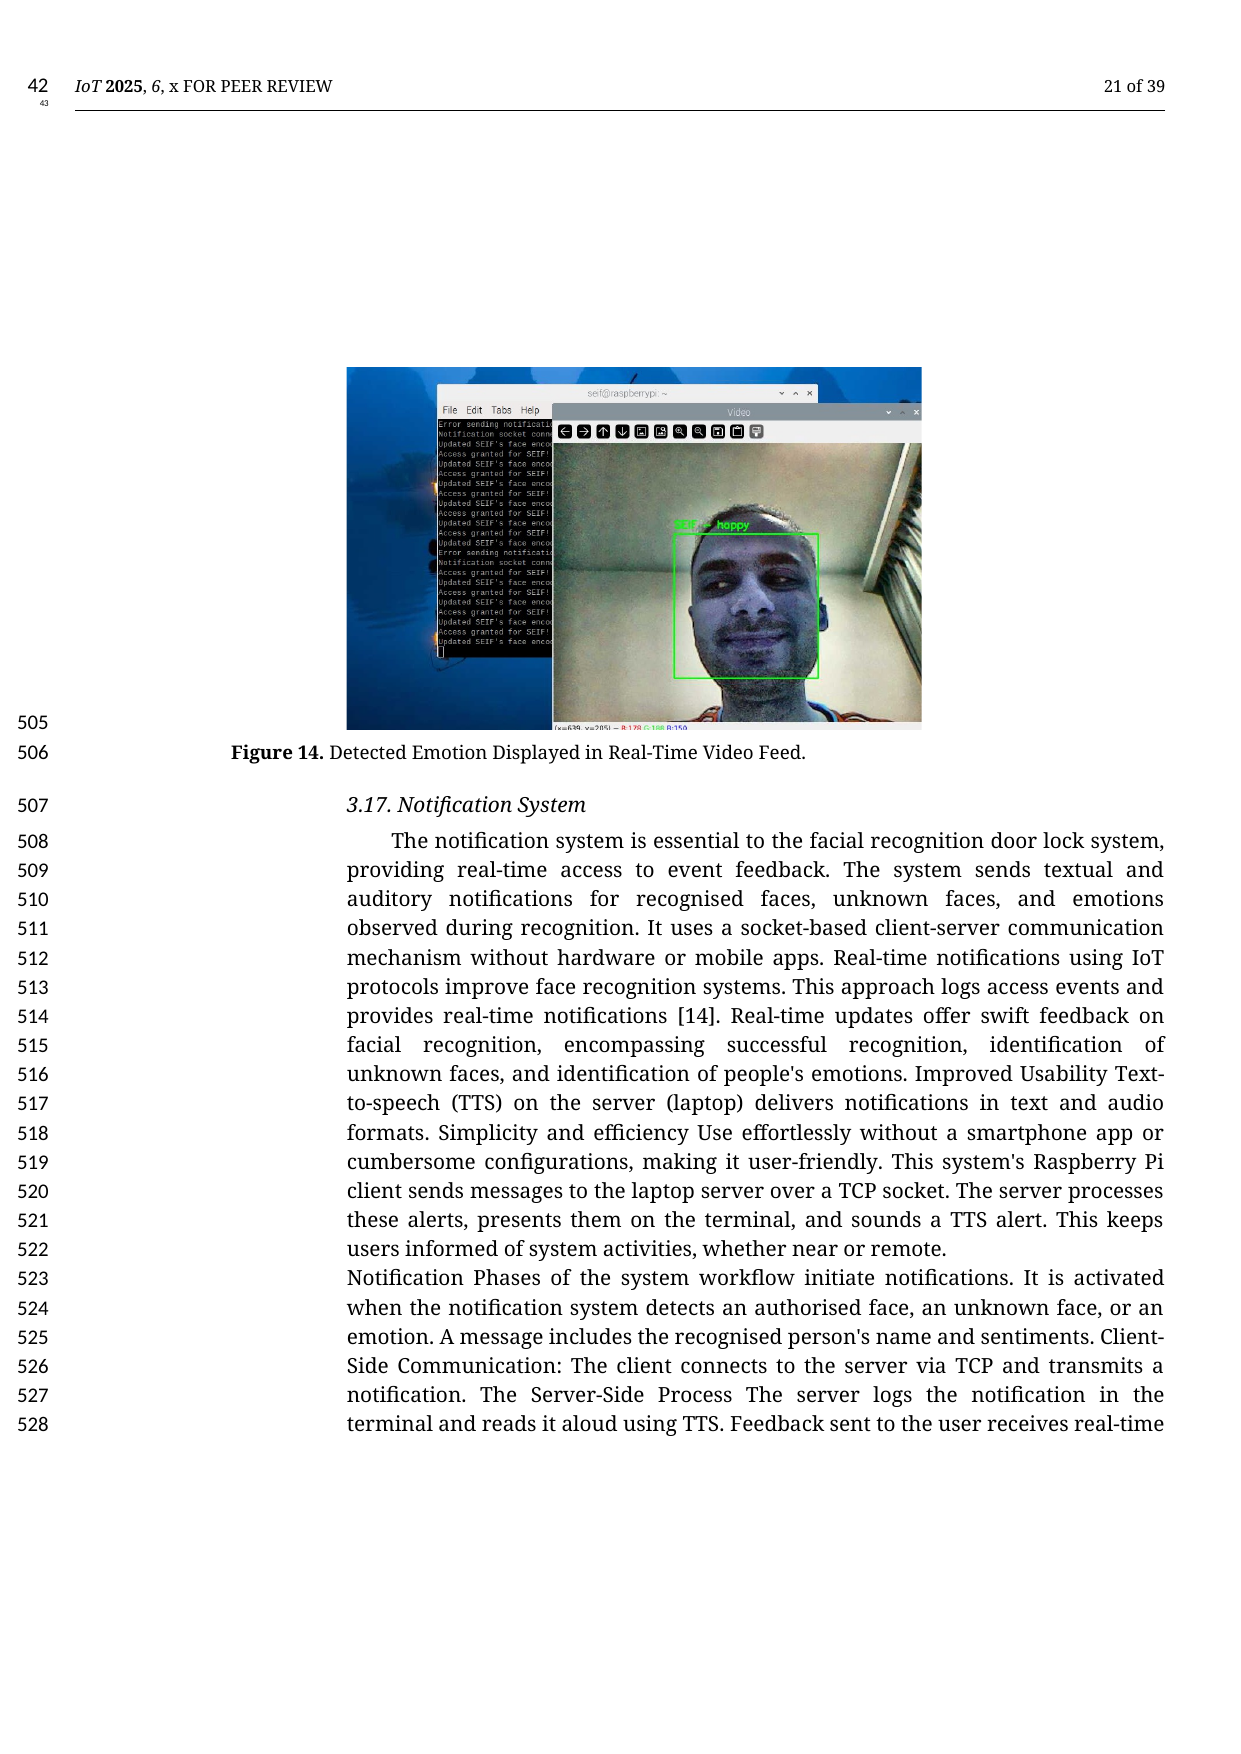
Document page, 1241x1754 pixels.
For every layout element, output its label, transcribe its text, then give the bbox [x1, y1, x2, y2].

subtitle 3.17. Notification System [347, 790, 1165, 819]
text Figure 14. Detected Emotion Displayed in Real-Time Video Feed. [75, 736, 1165, 765]
picture [346, 367, 922, 730]
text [347, 825, 1165, 1438]
